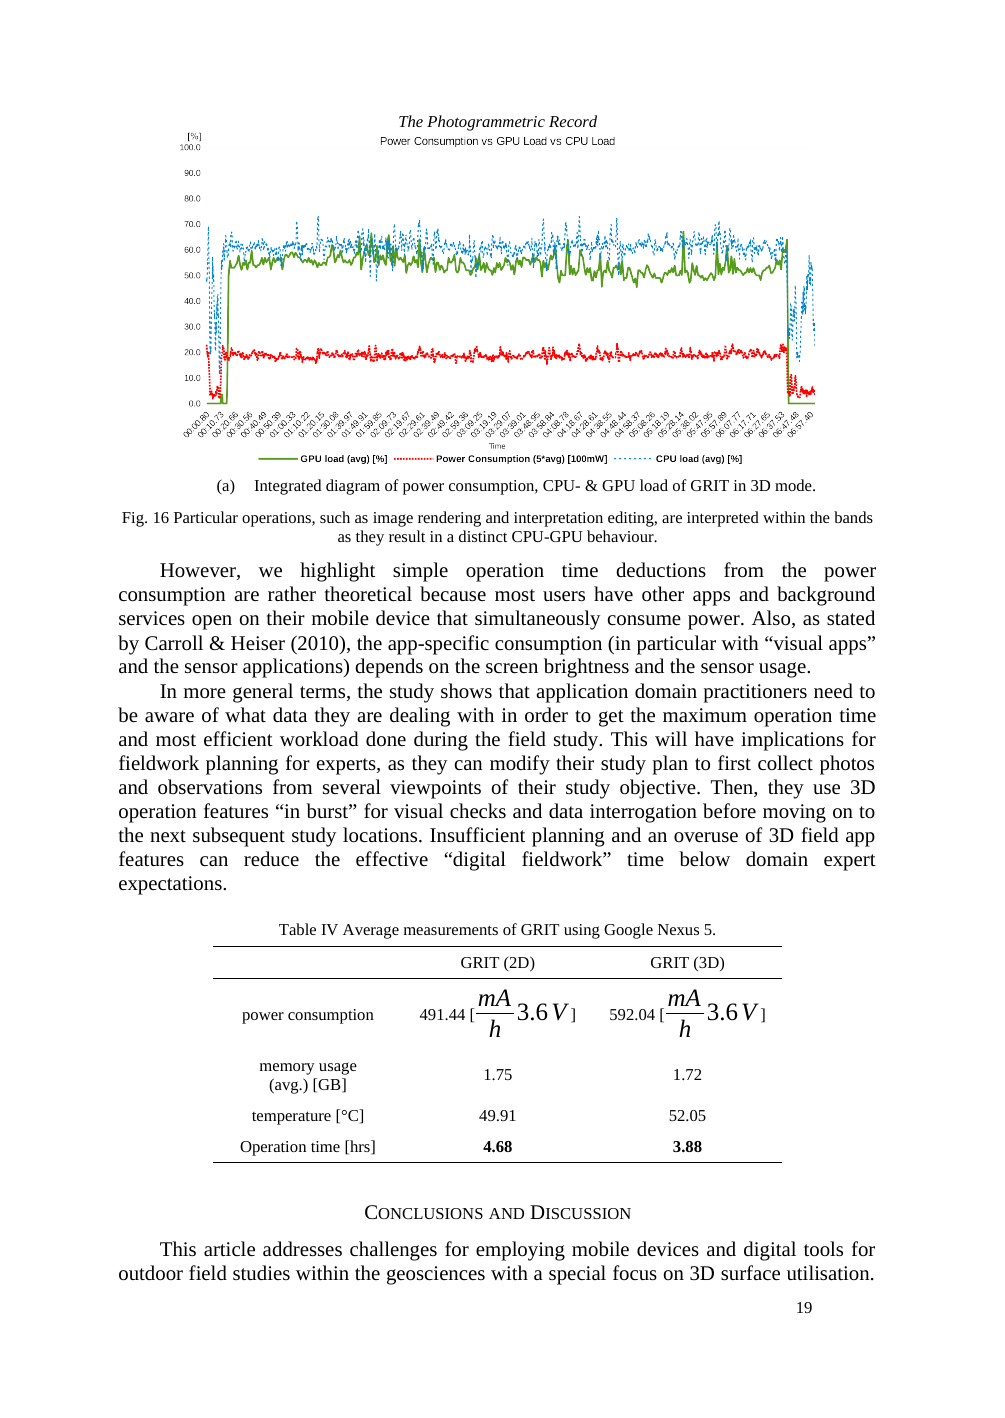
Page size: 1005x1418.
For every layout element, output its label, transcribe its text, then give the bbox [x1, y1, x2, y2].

table_cell 592.04 [] [593, 979, 782, 1049]
table_cell Operation time [hrs] [213, 1131, 403, 1162]
table_cell power consumption [213, 979, 403, 1049]
list Integrated diagram of power consumption, CPU- & GPU load of GRIT in 3D mode. [156, 476, 877, 495]
table_cell 3.88 [593, 1131, 782, 1162]
table_header GRIT (3D) [593, 947, 782, 978]
subtitle Conclusions and Discussion [118, 1200, 877, 1224]
picture [180, 131, 815, 464]
text Fig. 16 Particular operations, such as image rendering and interpretation editing, are interpreted within the bands as they result in a distinct CPU-GPU behaviour. [118, 507, 877, 546]
text In more general terms, the study shows that application domain practitioners need to be aware of what data they are dealing with in order to get the maximum operation time and most efficient workload done during the field study. This will have implications for fieldwork planning for experts, as they can modify their study plan to first collect photos and observations from several viewpoints of their study objective. Then, they use 3D operation features “in burst” for visual checks and data interrogation before moving on to the next subsequent study locations. Insufficient planning and an overuse of 3D field app features can reduce the effective “digital fieldwork” time below domain expert expectations. [118, 678, 877, 895]
table_cell memory usage (avg.) [GB] [213, 1050, 403, 1100]
table_header [213, 947, 403, 978]
table_cell 4.68 [403, 1131, 592, 1162]
text However, we highlight simple operation time deductions from the power consumption are rather theoretical because most users have other apps and background services open on their mobile device that simultaneously consume power. Also, as stated by Carroll & Heiser (2010), the app-specific consumption (in particular with “visual apps” and the sensor applications) depends on the screen brightness and the sensor usage. [118, 558, 877, 678]
table_cell 491.44 [] [403, 979, 592, 1049]
title Table IV Average measurements of GRIT using Google Nexus 5. [118, 920, 877, 939]
table_cell 1.72 [593, 1050, 782, 1100]
table_cell 52.05 [593, 1100, 782, 1131]
table_header GRIT (2D) [403, 947, 592, 978]
table_cell 1.75 [403, 1050, 592, 1100]
table_cell 49.91 [403, 1100, 592, 1131]
table_cell temperature [°C] [213, 1100, 403, 1131]
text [118, 1237, 877, 1285]
